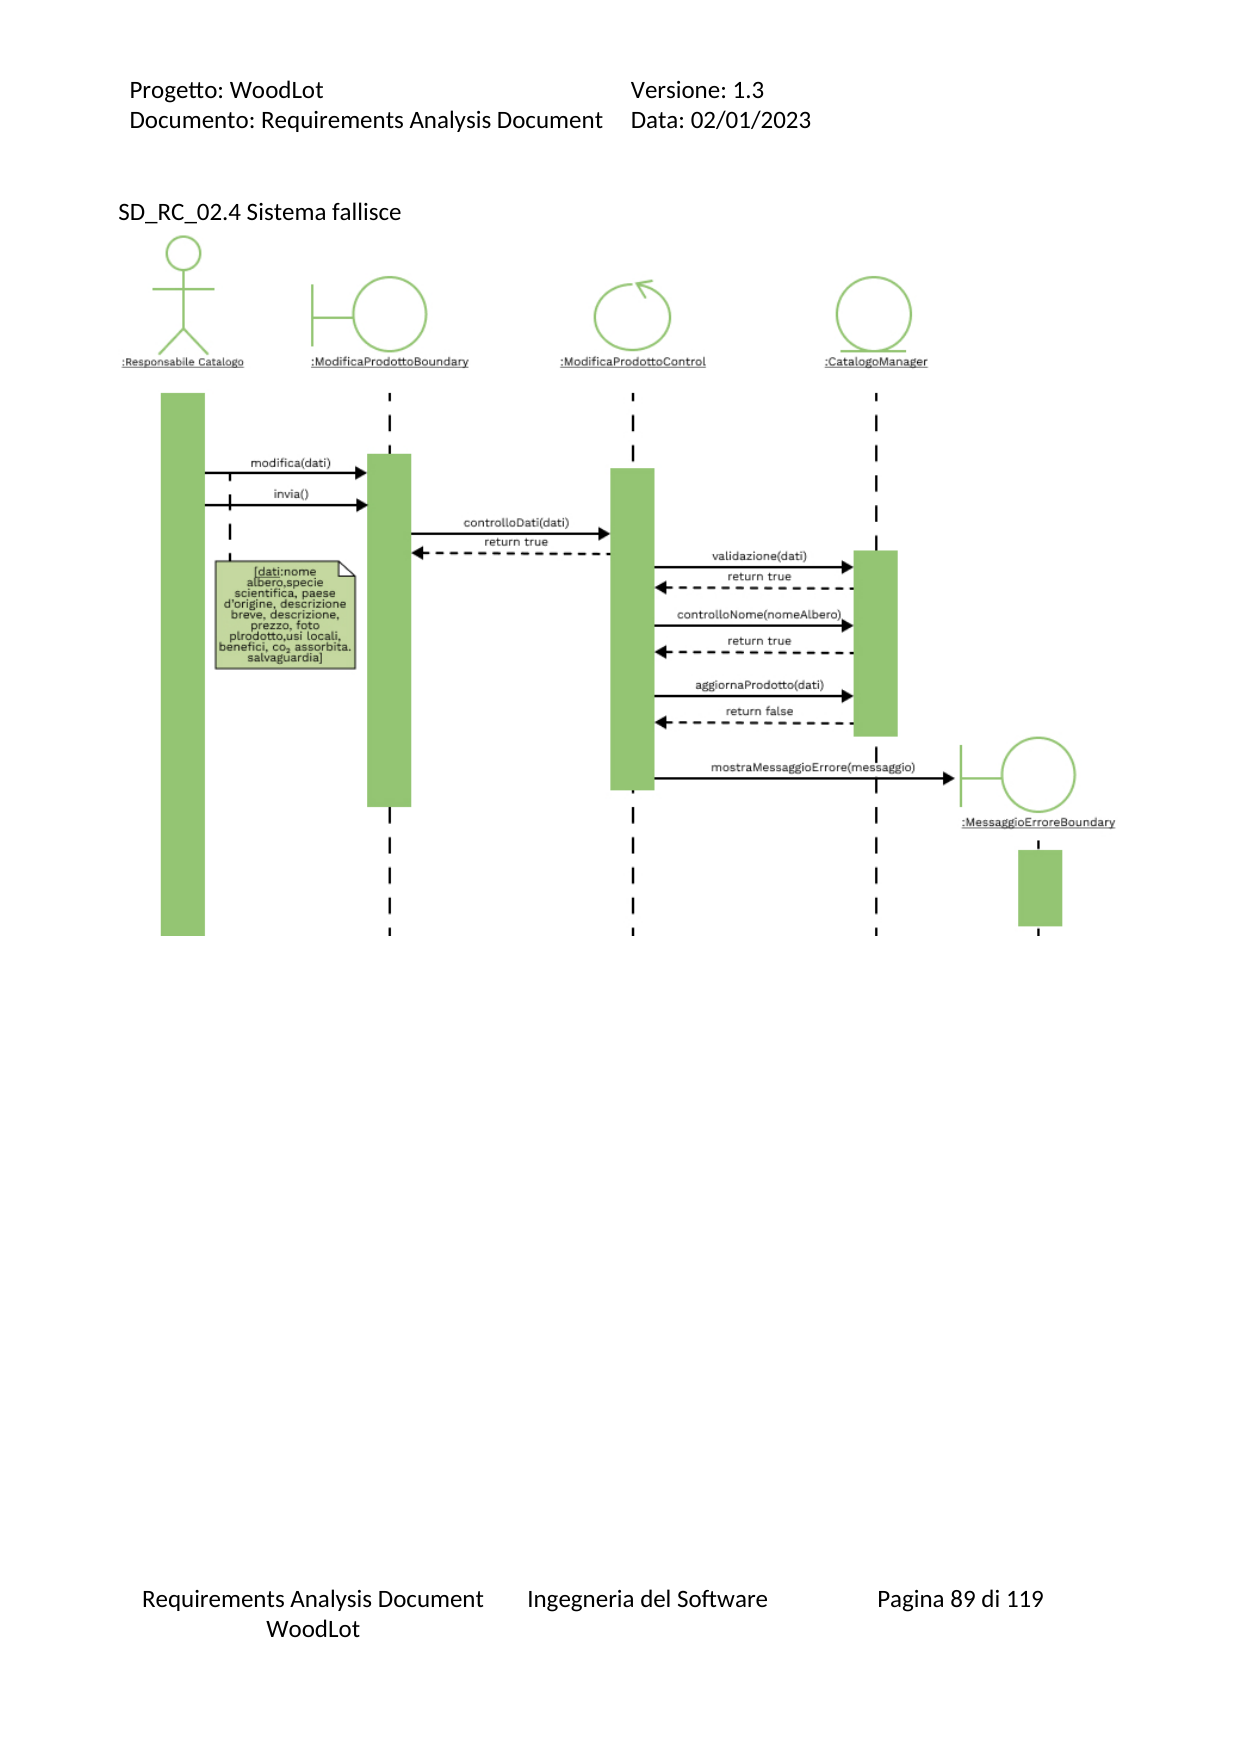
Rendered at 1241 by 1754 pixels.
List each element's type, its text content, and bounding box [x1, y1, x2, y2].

picture [118, 226, 1122, 936]
text SD_RC_02.4 Sistema fallisce [118, 165, 1122, 226]
